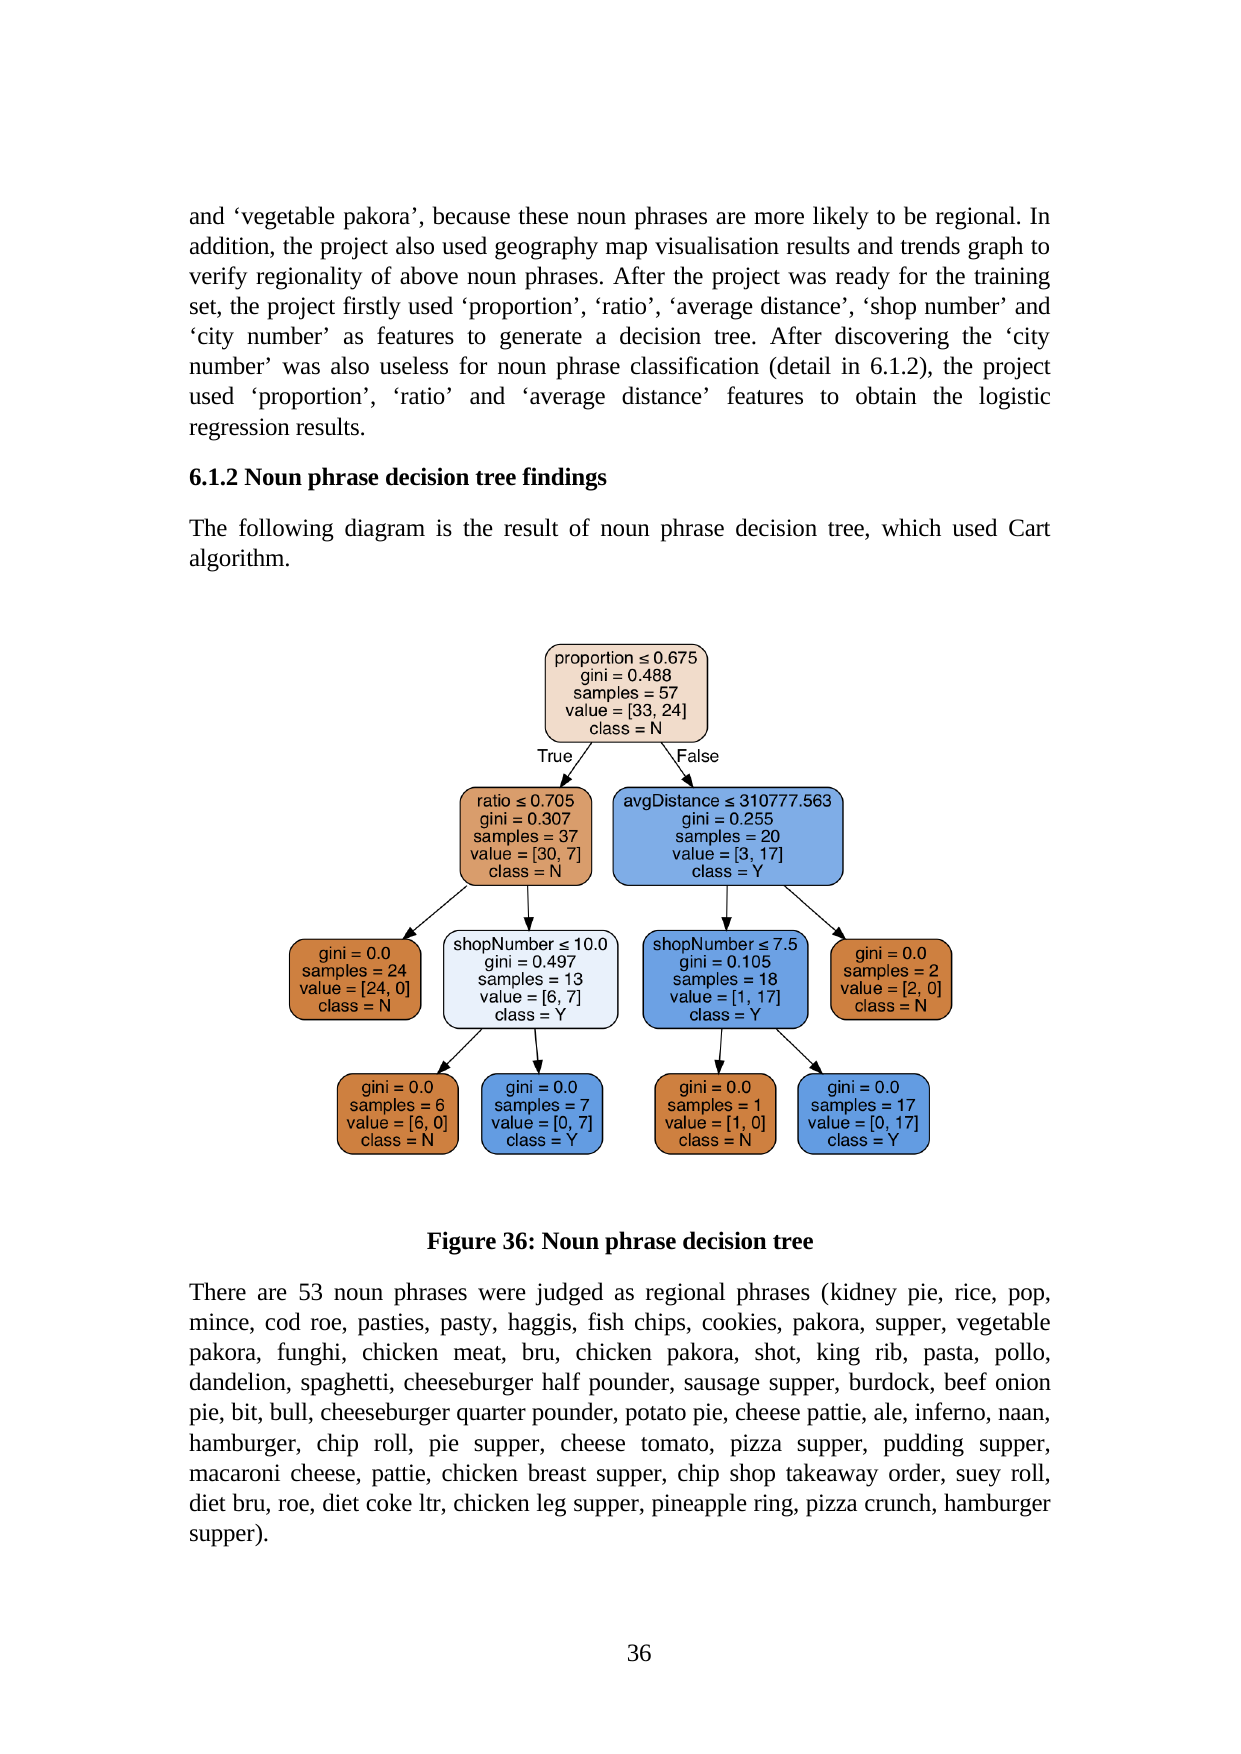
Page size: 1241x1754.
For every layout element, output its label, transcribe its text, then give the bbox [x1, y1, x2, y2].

text There are 53 noun phrases were judged as regional phrases (kidney pie, rice, pop, mince, cod roe, pasties, pasty, haggis, fish chips, cookies, pakora, supper, vegetable pakora, funghi, chicken meat, bru, chicken pakora, shot, king rib, pasta, pollo, dandelion, spaghetti, cheeseburger half pounder, sausage supper, burdock, beef onion pie, bit, bull, cheeseburger quarter pounder, potato pie, cheese pattie, ale, inferno, naan, hamburger, chip roll, pie supper, cheese tomato, pizza supper, pudding supper, macaroni cheese, pattie, chicken breast supper, chip shop takeaway order, suey roll, diet bru, roe, diet coke ltr, chicken leg supper, pineapple ring, pizza crunch, hamburger supper). [189, 1277, 1051, 1547]
picture [239, 594, 1001, 1204]
subtitle Noun phrase decision tree findings [189, 462, 1051, 491]
text The following diagram is the result of noun phrase decision tree, which used Cart algorithm. [189, 513, 1051, 572]
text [189, 201, 1051, 440]
text Figure 36: Noun phrase decision tree [189, 1226, 1051, 1255]
